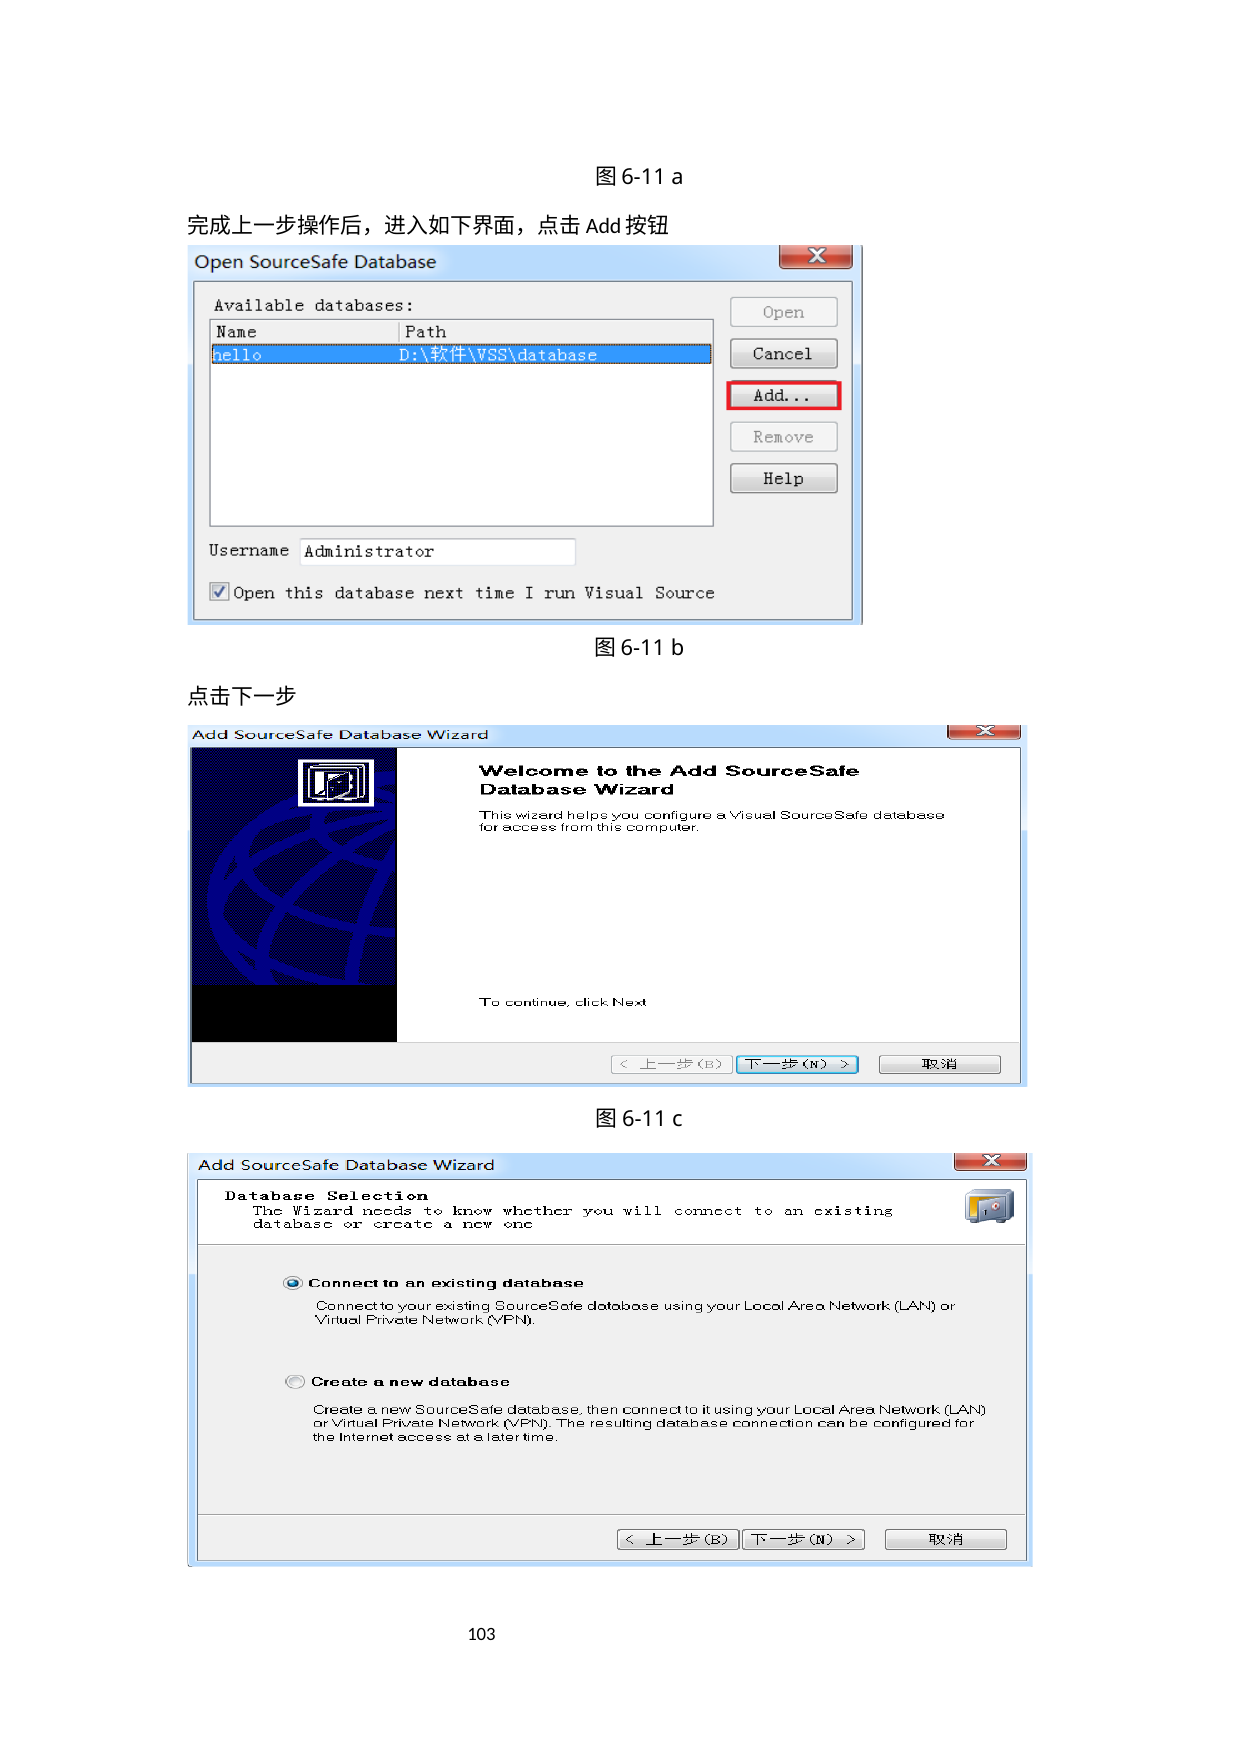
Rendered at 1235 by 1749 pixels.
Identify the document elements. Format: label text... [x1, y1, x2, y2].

text 图6-11 c [187, 1101, 1047, 1133]
text 图6-11 a [187, 159, 1047, 192]
list 完成上一步操作后，进入如下界面，点击Add按钮 [187, 207, 1047, 240]
picture [187, 725, 1028, 1087]
picture [187, 1153, 1033, 1567]
text 图6-11 b [187, 630, 1047, 662]
picture [187, 245, 863, 625]
